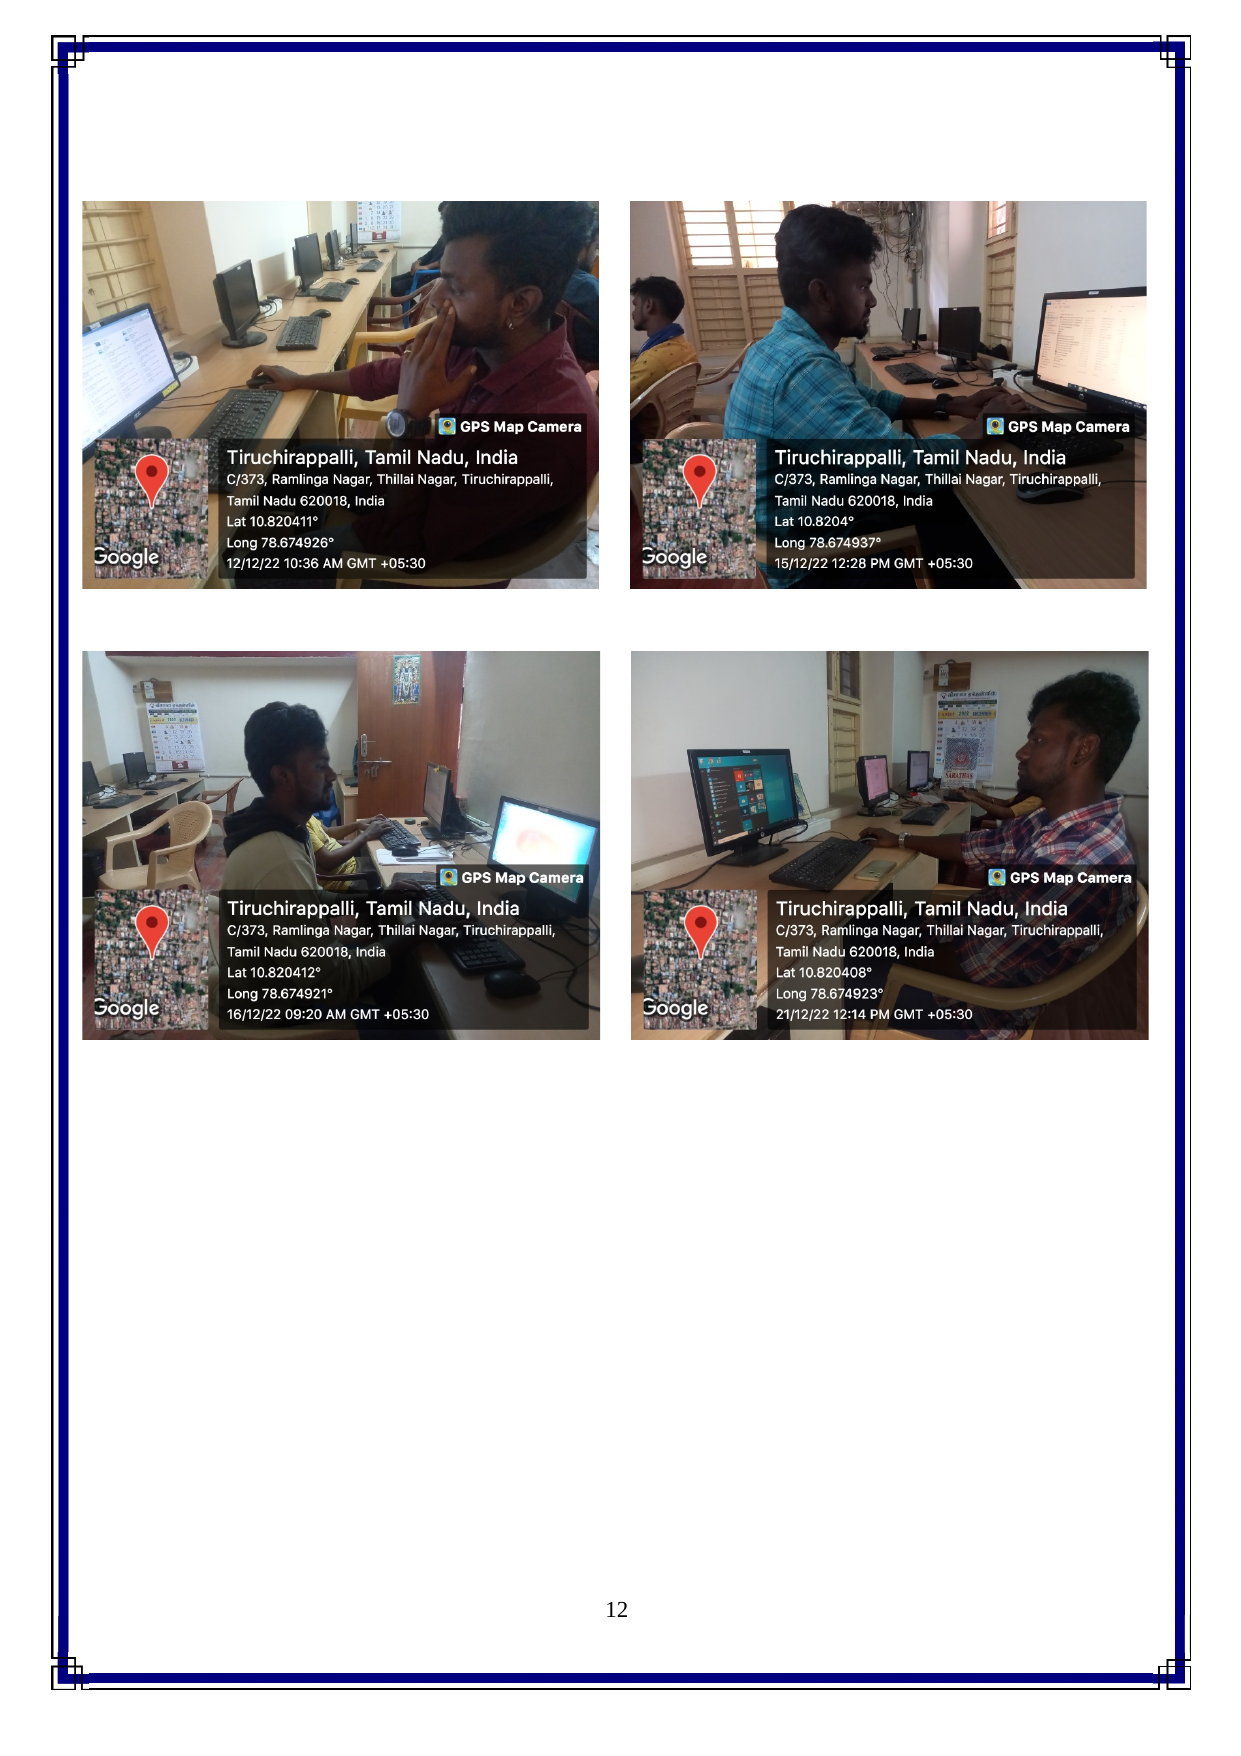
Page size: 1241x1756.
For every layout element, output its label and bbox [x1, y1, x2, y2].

picture [51, 35, 1191, 1690]
